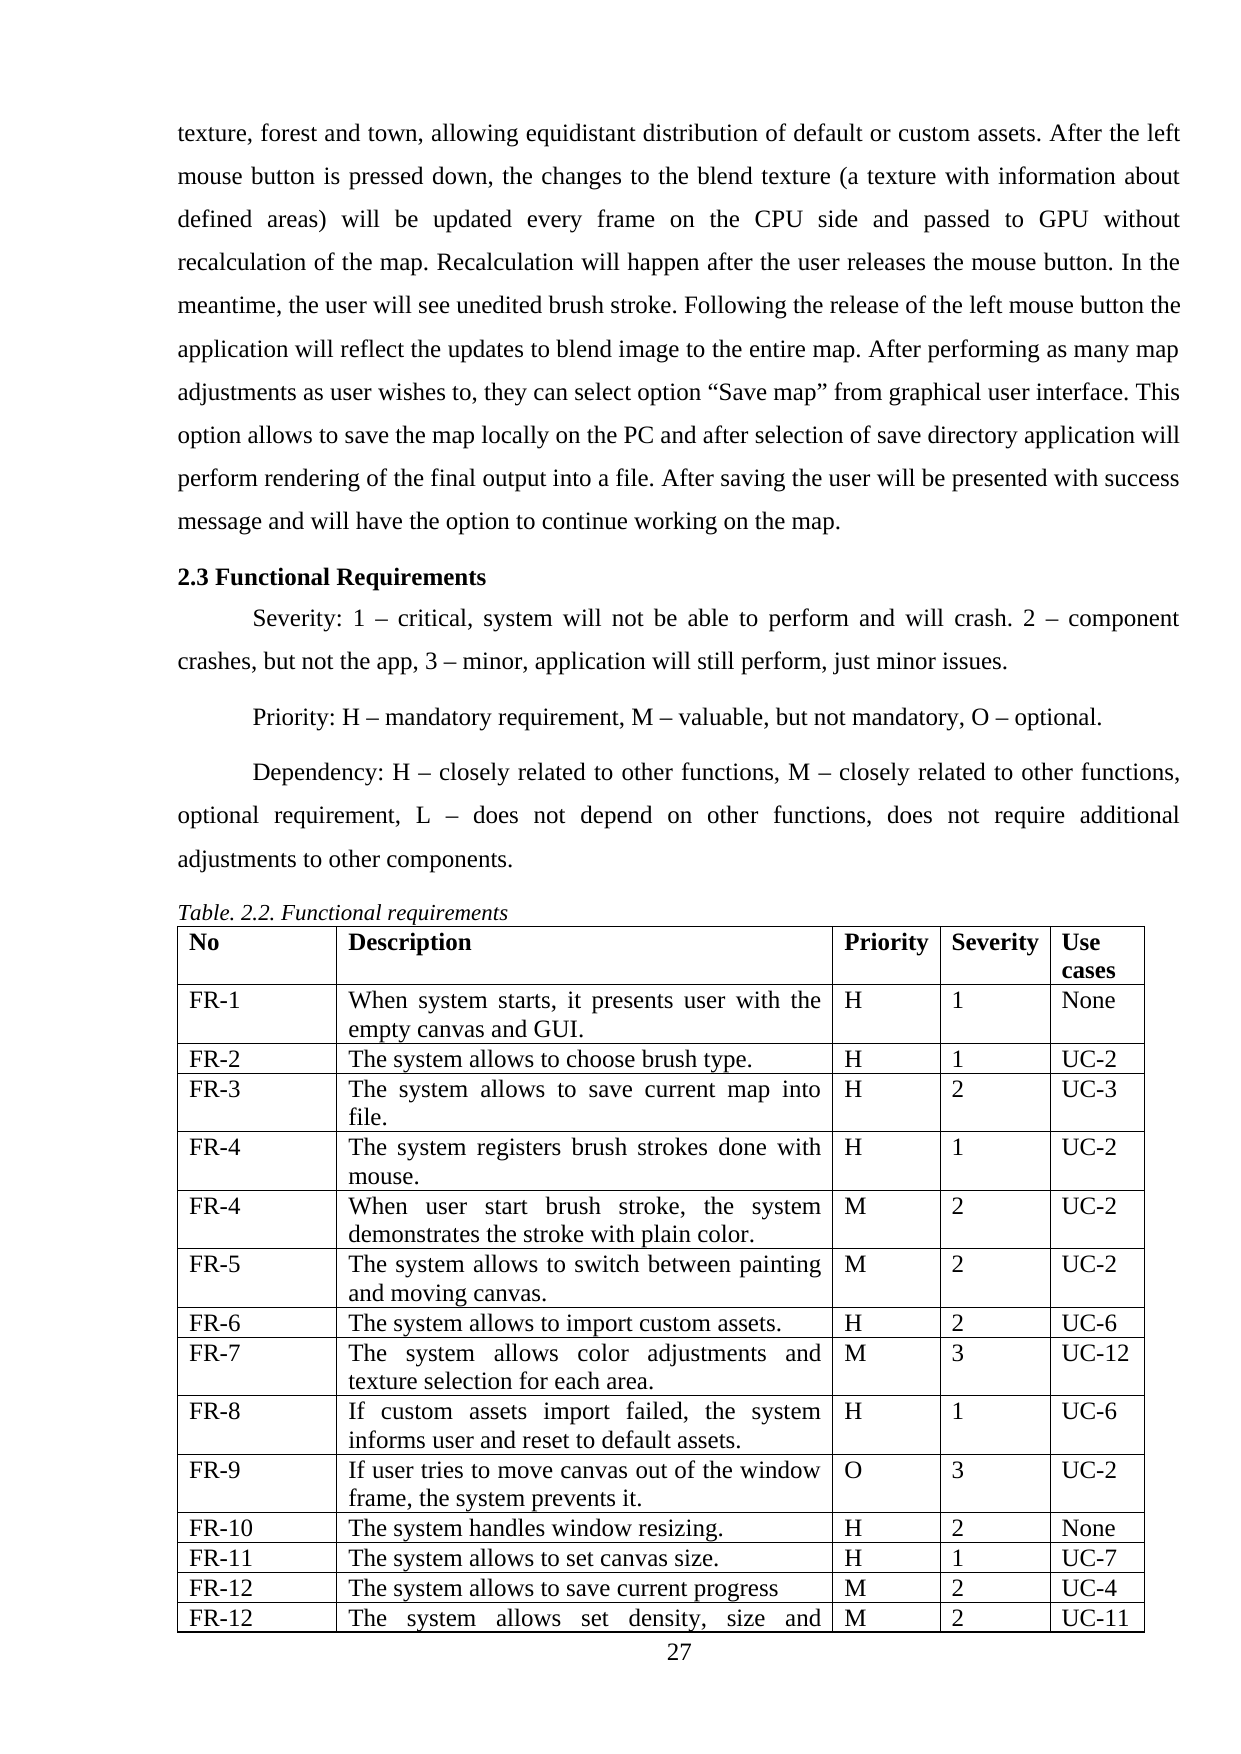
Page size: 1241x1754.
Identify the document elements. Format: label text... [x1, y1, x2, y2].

table_cell FR-9 [178, 1455, 336, 1512]
table_cell 1 [941, 1132, 1050, 1190]
table_cell UC-2 [1051, 1044, 1144, 1073]
table_cell FR-12 [178, 1603, 336, 1631]
text Dependency: H – closely related to other functions, M – closely related to other functions, optional requirement, L – does not depend on other functions, does not require additional adjustments to other components. [177, 757, 1181, 872]
table_cell H [833, 1396, 940, 1454]
table_cell UC-6 [1051, 1308, 1144, 1337]
table_cell O [833, 1455, 940, 1512]
table_cell If custom assets import failed, the system informs user and reset to default assets. [337, 1396, 832, 1454]
table_cell 1 [941, 1543, 1050, 1572]
table_cell H [833, 1044, 940, 1073]
table_header Severity [941, 927, 1050, 984]
table_cell 2 [941, 1308, 1050, 1337]
table_cell 2 [941, 1573, 1050, 1602]
table_cell The system registers brush strokes done with mouse. [337, 1132, 832, 1190]
table_cell FR-6 [178, 1308, 336, 1337]
table_cell The system handles window resizing. [337, 1513, 832, 1542]
table_cell FR-1 [178, 985, 336, 1043]
table_cell None [1051, 985, 1144, 1043]
table_cell H [833, 1074, 940, 1131]
table_cell FR-3 [178, 1074, 336, 1131]
text Severity: 1 – critical, system will not be able to perform and will crash. 2 – component crashes, but not the app, 3 – minor, application will still perform, just minor issues. [177, 603, 1181, 675]
table_cell 2 [941, 1513, 1050, 1542]
table_cell When system starts, it presents user with the empty canvas and GUI. [337, 985, 832, 1043]
table_cell FR-4 [178, 1132, 336, 1190]
table_cell FR-8 [178, 1396, 336, 1454]
table_cell 3 [941, 1338, 1050, 1395]
table_cell H [833, 1513, 940, 1542]
table_cell 3 [941, 1455, 1050, 1512]
table_cell 1 [941, 1396, 1050, 1454]
table_cell FR-11 [178, 1543, 336, 1572]
table_cell FR-4 [178, 1191, 336, 1248]
text Table. 2.2. Functional requirements [177, 899, 1181, 926]
table_cell The system allows to import custom assets. [337, 1308, 832, 1337]
table_header No [178, 927, 336, 984]
table_cell UC-12 [1051, 1338, 1144, 1395]
table_cell UC-6 [1051, 1396, 1144, 1454]
table_cell 2 [941, 1249, 1050, 1307]
table_header Description [337, 927, 832, 984]
table_cell M [833, 1191, 940, 1248]
table_cell UC-2 [1051, 1455, 1144, 1512]
table_cell FR-12 [178, 1573, 336, 1602]
table_cell UC-2 [1051, 1249, 1144, 1307]
table_cell M [833, 1603, 940, 1631]
table_cell If user tries to move canvas out of the window frame, the system prevents it. [337, 1455, 832, 1512]
table_cell H [833, 1308, 940, 1337]
table_header Priority [833, 927, 940, 984]
text 2.3 Functional Requirements [177, 562, 1181, 591]
table_cell FR-10 [178, 1513, 336, 1542]
table_cell The system allows to switch between painting and moving canvas. [337, 1249, 832, 1307]
table_cell M [833, 1573, 940, 1602]
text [177, 118, 1181, 535]
table_cell The system allows to choose brush type. [337, 1044, 832, 1073]
table_cell UC-11 [1051, 1603, 1144, 1631]
table_cell None [1051, 1513, 1144, 1542]
table_cell The system allows to save current map into file. [337, 1074, 832, 1131]
table_cell UC-4 [1051, 1573, 1144, 1602]
text Priority: H – mandatory requirement, M – valuable, but not mandatory, O – optional. [177, 702, 1181, 731]
table_cell M [833, 1338, 940, 1395]
table_cell FR-7 [178, 1338, 336, 1395]
table_cell 1 [941, 1044, 1050, 1073]
table_cell 2 [941, 1191, 1050, 1248]
table_cell UC-3 [1051, 1074, 1144, 1131]
table_cell 2 [941, 1074, 1050, 1131]
table_cell FR-2 [178, 1044, 336, 1073]
table_header Use cases [1051, 927, 1144, 984]
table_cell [337, 1603, 832, 1631]
table_cell FR-5 [178, 1249, 336, 1307]
table_cell M [833, 1249, 940, 1307]
table_cell H [833, 985, 940, 1043]
table_cell The system allows to set canvas size. [337, 1543, 832, 1572]
table_cell When user start brush stroke, the system demonstrates the stroke with plain color. [337, 1191, 832, 1248]
table_cell UC-2 [1051, 1191, 1144, 1248]
table_cell 2 [941, 1603, 1050, 1631]
table_cell The system allows color adjustments and texture selection for each area. [337, 1338, 832, 1395]
table_cell H [833, 1543, 940, 1572]
table_cell UC-7 [1051, 1543, 1144, 1572]
table_cell UC-2 [1051, 1132, 1144, 1190]
table_cell The system allows to save current progress [337, 1573, 832, 1602]
table_cell H [833, 1132, 940, 1190]
table_cell 1 [941, 985, 1050, 1043]
